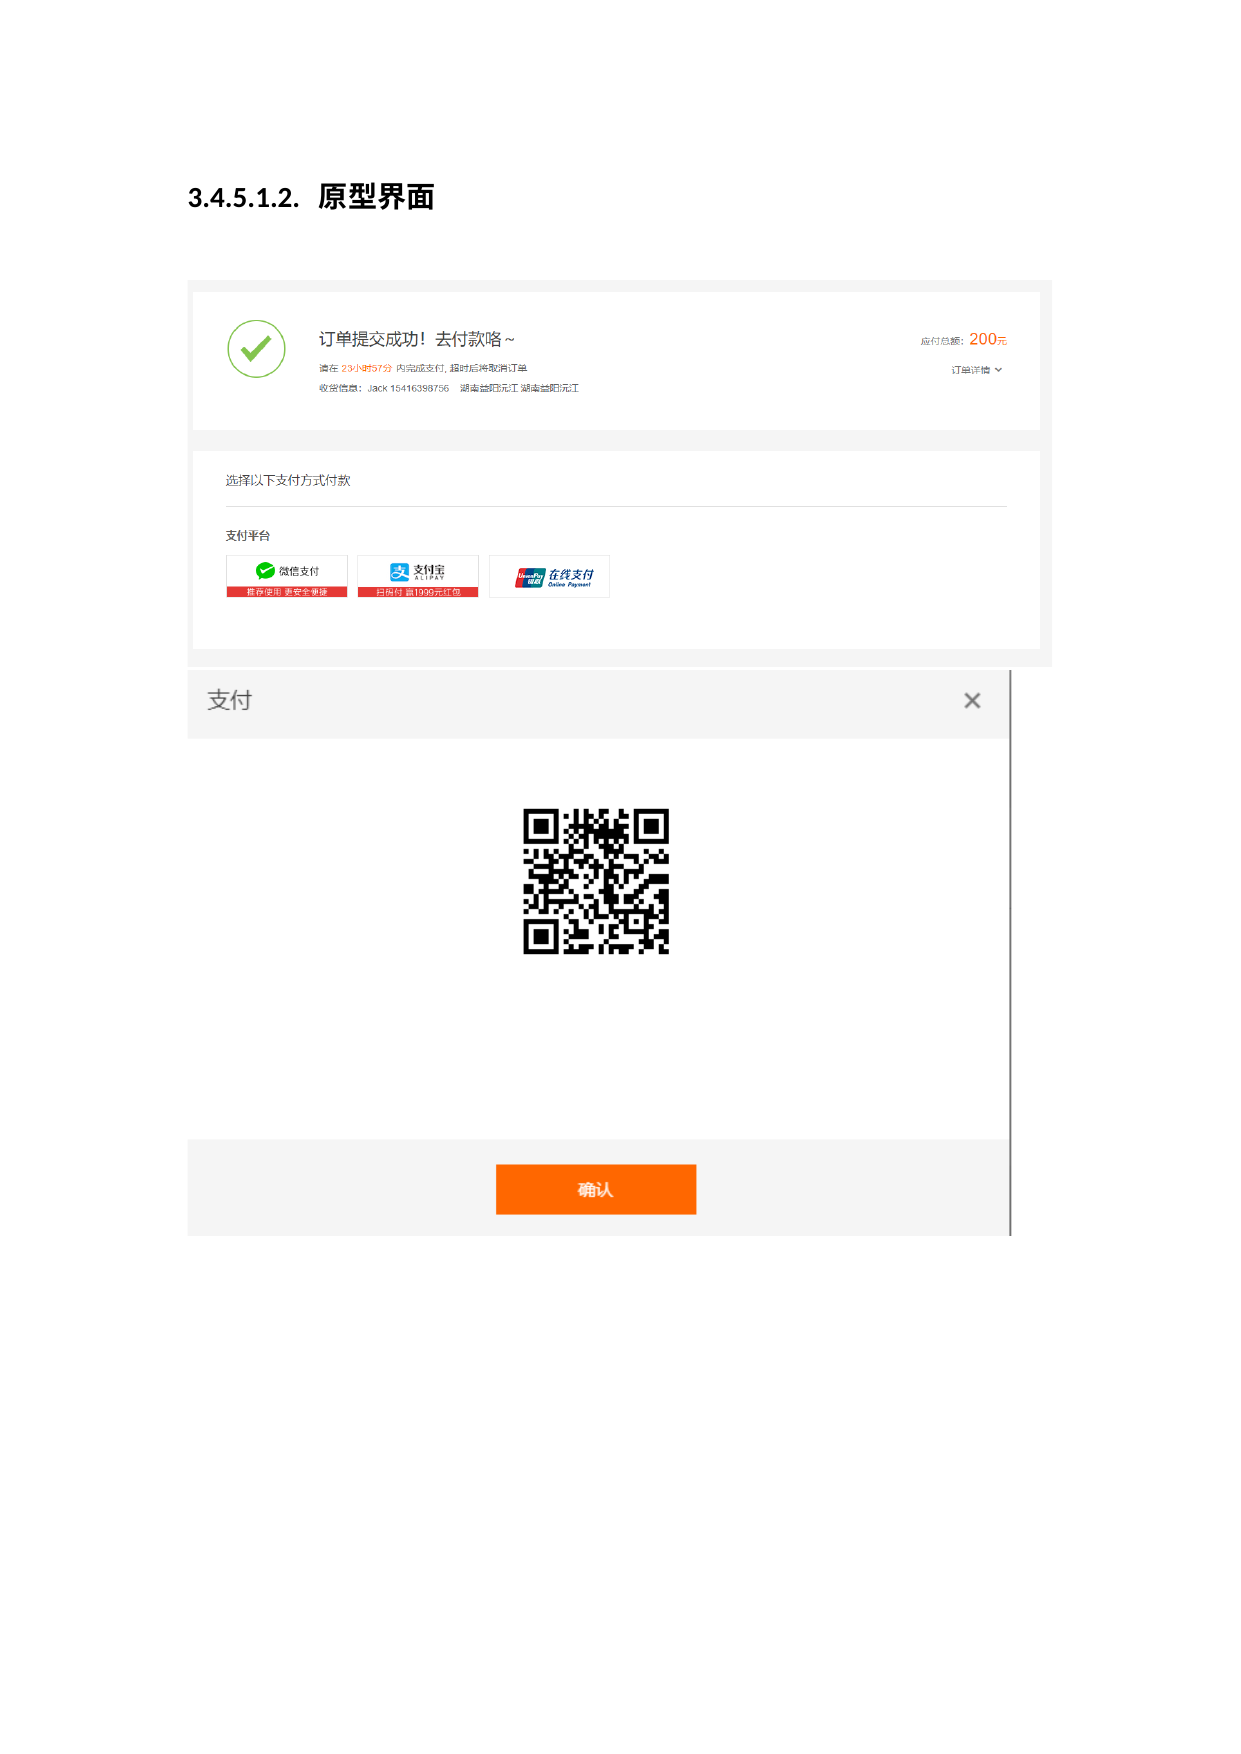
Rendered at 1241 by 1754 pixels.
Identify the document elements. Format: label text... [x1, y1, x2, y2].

picture [187, 280, 1053, 667]
picture [187, 670, 1012, 1236]
subtitle 原型界面 [187, 162, 1053, 227]
